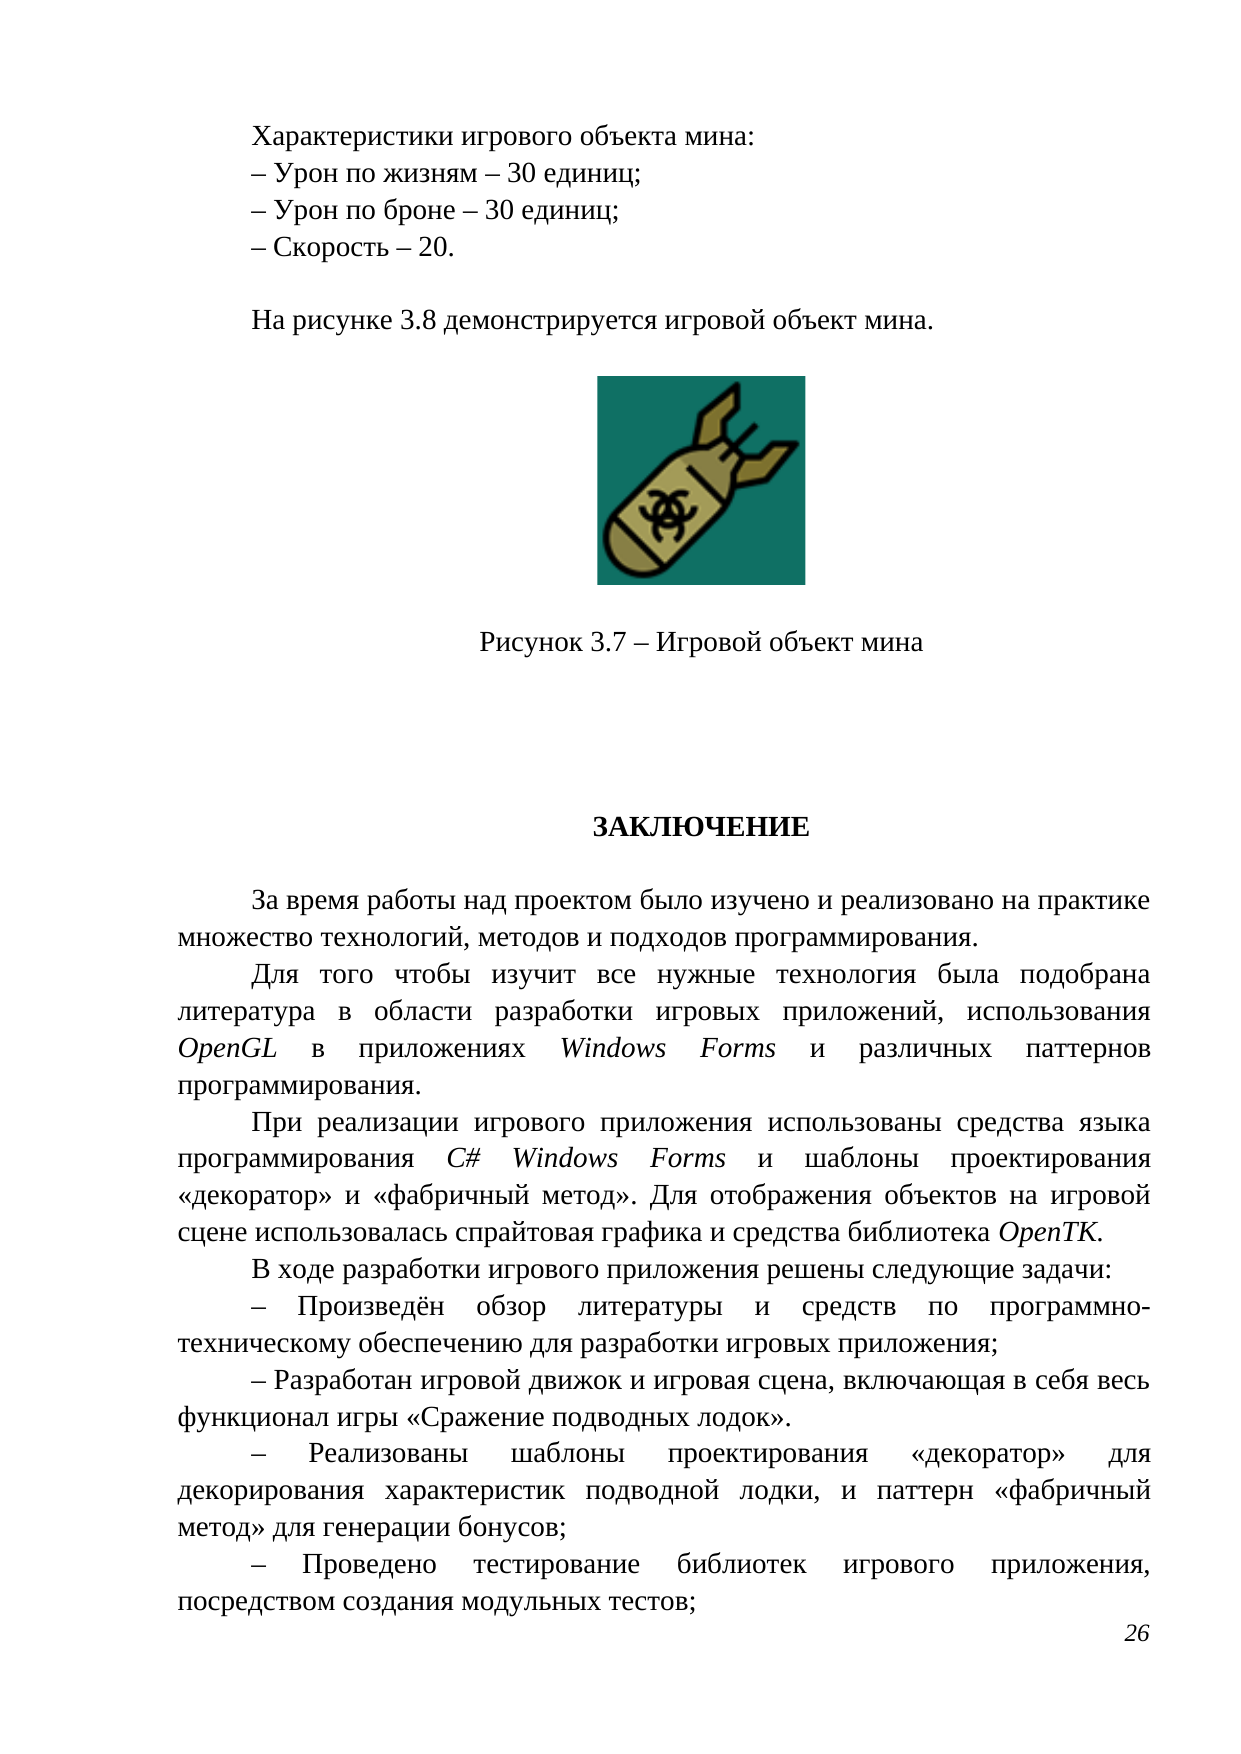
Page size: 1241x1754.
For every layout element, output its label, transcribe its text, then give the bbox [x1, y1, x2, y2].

text На рисунке 3.8 демонстрируется игровой объект мина. [177, 302, 1152, 336]
text – Урон по жизням – 30 единиц; [177, 155, 1152, 188]
list Рисунок 3.7 – Игровой объект мина [177, 624, 1152, 658]
text ЗАКЛЮЧЕНИЕ [177, 809, 1152, 842]
text – Реализованы шаблоны проектирования «декоратор» для декорирования характеристик подводной лодки, и паттерн «фабричный метод» для генерации бонусов; [177, 1436, 1152, 1543]
text – Скорость – 20. [177, 229, 1152, 262]
picture [597, 376, 806, 585]
text – Разработан игровой движок и игровая сцена, включающая в себя весь функционал игры «Сражение подводных лодок». [177, 1362, 1152, 1432]
text За время работы над проектом было изучено и реализовано на практике множество технологий, методов и подходов программирования. [177, 882, 1152, 953]
list В ходе разработки игрового приложения решены следующие задачи: [177, 1251, 1152, 1285]
text Характеристики игрового объекта мина: [177, 118, 1152, 152]
list – Произведён обзор литературы и средств по программно-техническому обеспечению для разработки игровых приложения; [177, 1288, 1152, 1358]
text Для того чтобы изучит все нужные технология была подобрана литература в области разработки игровых приложений, использования OpenGL в приложениях Windows Forms и различных паттернов программирования. [177, 956, 1152, 1100]
list При реализации игрового приложения использованы средства языка программирования C# Windows Forms и шаблоны проектирования «декоратор» и «фабричный метод». Для отображения объектов на игровой сцене использовалась спрайтовая графика и средства библиотека OpenTK. [177, 1104, 1152, 1248]
text – Проведено тестирование библиотек игрового приложения, посредством создания модульных тестов; [177, 1546, 1152, 1617]
text – Урон по броне – 30 единиц; [177, 192, 1152, 225]
